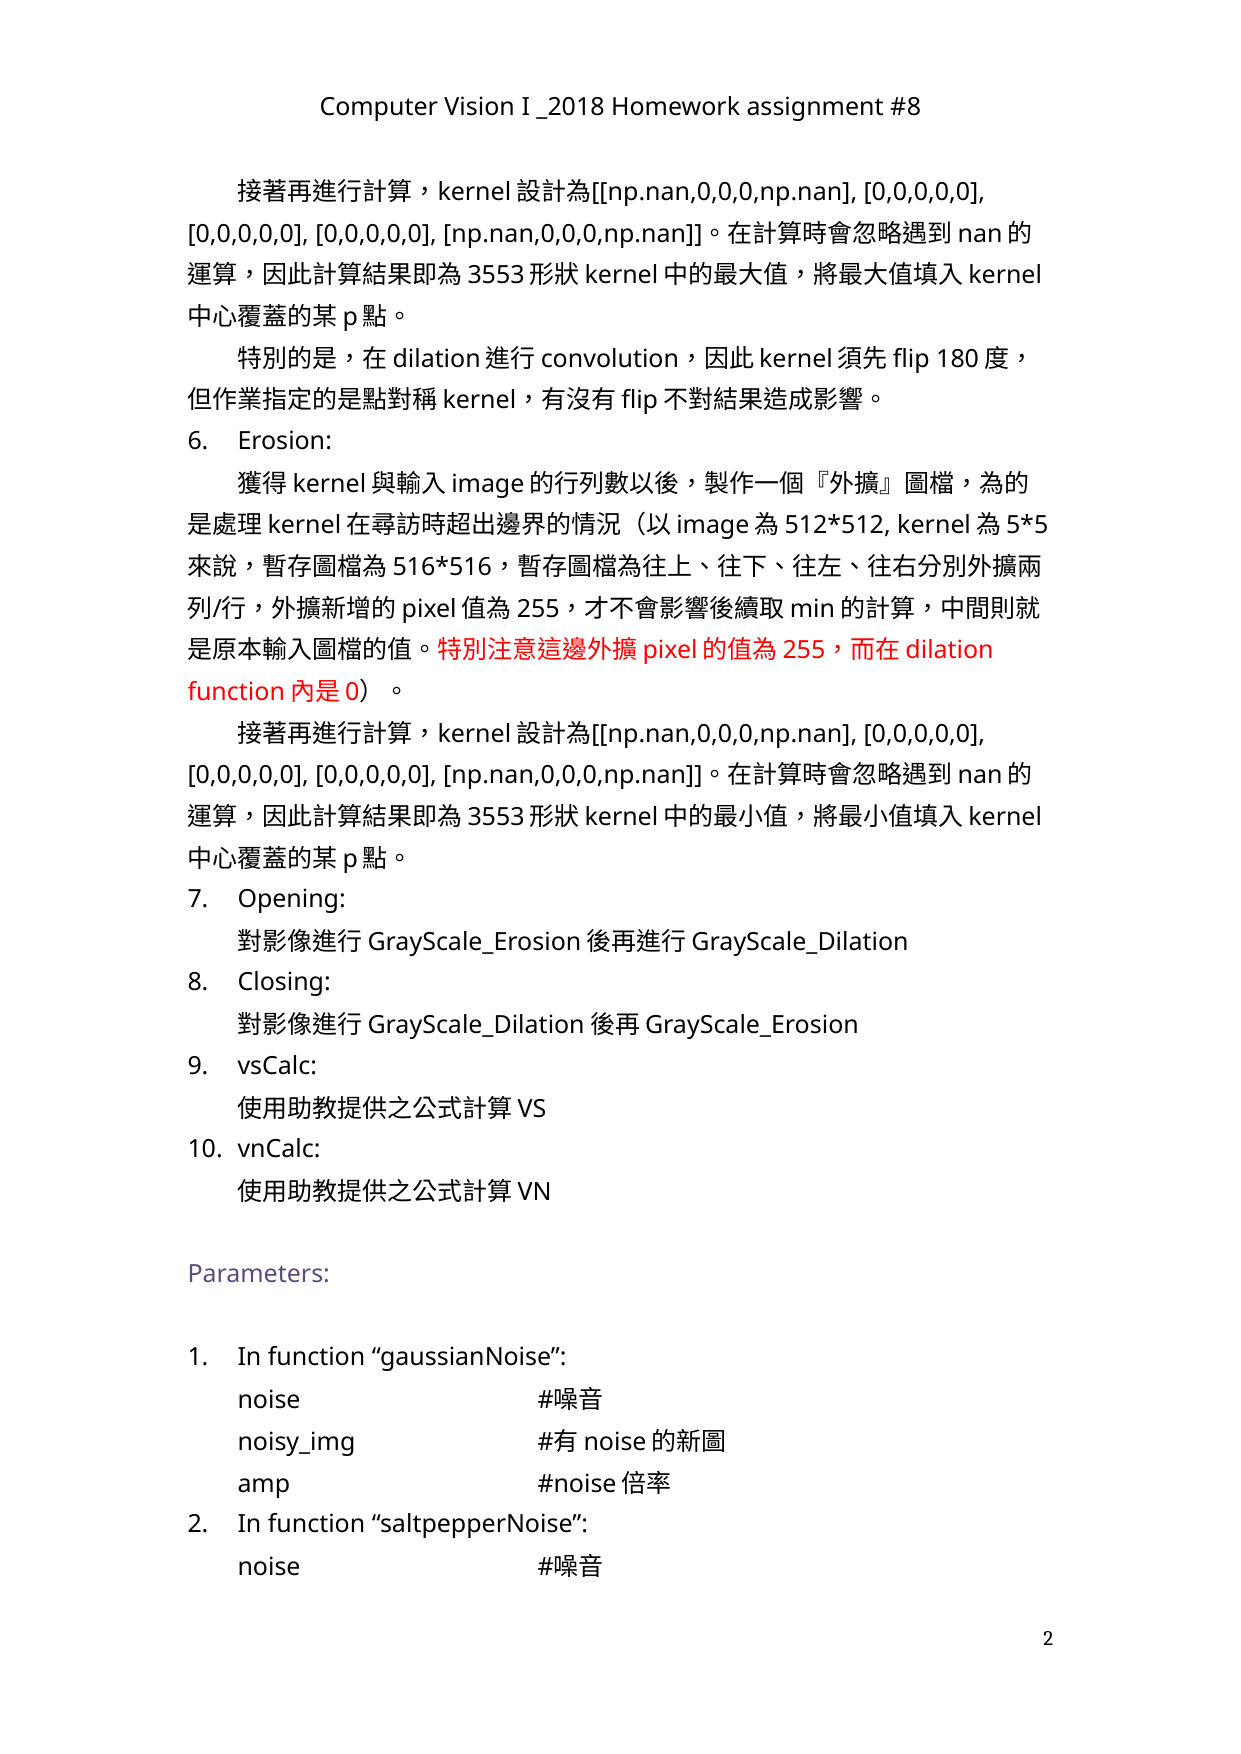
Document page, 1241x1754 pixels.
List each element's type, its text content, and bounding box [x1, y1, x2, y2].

list 使用助教提供之公式計算VS [237, 1085, 1053, 1127]
list 使用助教提供之公式計算VN [237, 1169, 1053, 1210]
text Parameters: [187, 1252, 1053, 1294]
list Opening: [187, 877, 1053, 919]
text noise #噪音 [187, 1377, 1053, 1419]
text 對影像進行GrayScale_Erosion後再進行GrayScale_Dilation [187, 919, 1053, 960]
text noisy_img #有noise的新圖 [187, 1419, 1053, 1460]
list In function “saltpepperNoise”: [187, 1502, 1053, 1544]
text 獲得kernel與輸入image的行列數以後，製作一個『外擴』圖檔，為的是處理kernel在尋訪時超出邊界的情況（以image為512*512, kernel為5*5來說，暫存圖檔為516*516，暫存圖檔為往上、往下、往左、往右分別外擴兩列/行，外擴新增的pixel值為255，才不會影響後續取min的計算，中間則就是原本輸入圖檔的值。特別注意這邊外擴pixel的值為255，而在dilation function內是0）。 [187, 460, 1053, 710]
text 接著再進行計算，kernel設計為[[np.nan,0,0,0,np.nan], [0,0,0,0,0], [0,0,0,0,0], [0,0,0,0,0], [np.nan,0,0,0,np.nan]]。在計算時會忽略遇到nan的運算，因此計算結果即為3553形狀kernel中的最小值，將最小值填入kernel中心覆蓋的某p點。 [187, 710, 1053, 877]
list vsCalc: [187, 1044, 1053, 1085]
list Closing: [187, 960, 1053, 1002]
text 接著再進行計算，kernel設計為[[np.nan,0,0,0,np.nan], [0,0,0,0,0], [0,0,0,0,0], [0,0,0,0,0], [np.nan,0,0,0,np.nan]]。在計算時會忽略遇到nan的運算，因此計算結果即為3553形狀kernel中的最大值，將最大值填入kernel中心覆蓋的某p點。 [187, 169, 1053, 335]
text amp #noise倍率 [187, 1460, 1053, 1502]
text 對影像進行GrayScale_Dilation後再GrayScale_Erosion [187, 1002, 1053, 1044]
text 特別的是，在dilation進行convolution，因此kernel須先flip 180度，但作業指定的是點對稱kernel，有沒有flip不對結果造成影響。 [187, 335, 1053, 419]
list noise #噪音 [237, 1544, 1053, 1585]
list vnCalc: [187, 1127, 1053, 1169]
list Erosion: [187, 419, 1053, 460]
list In function “gaussianNoise”: [187, 1335, 1053, 1377]
